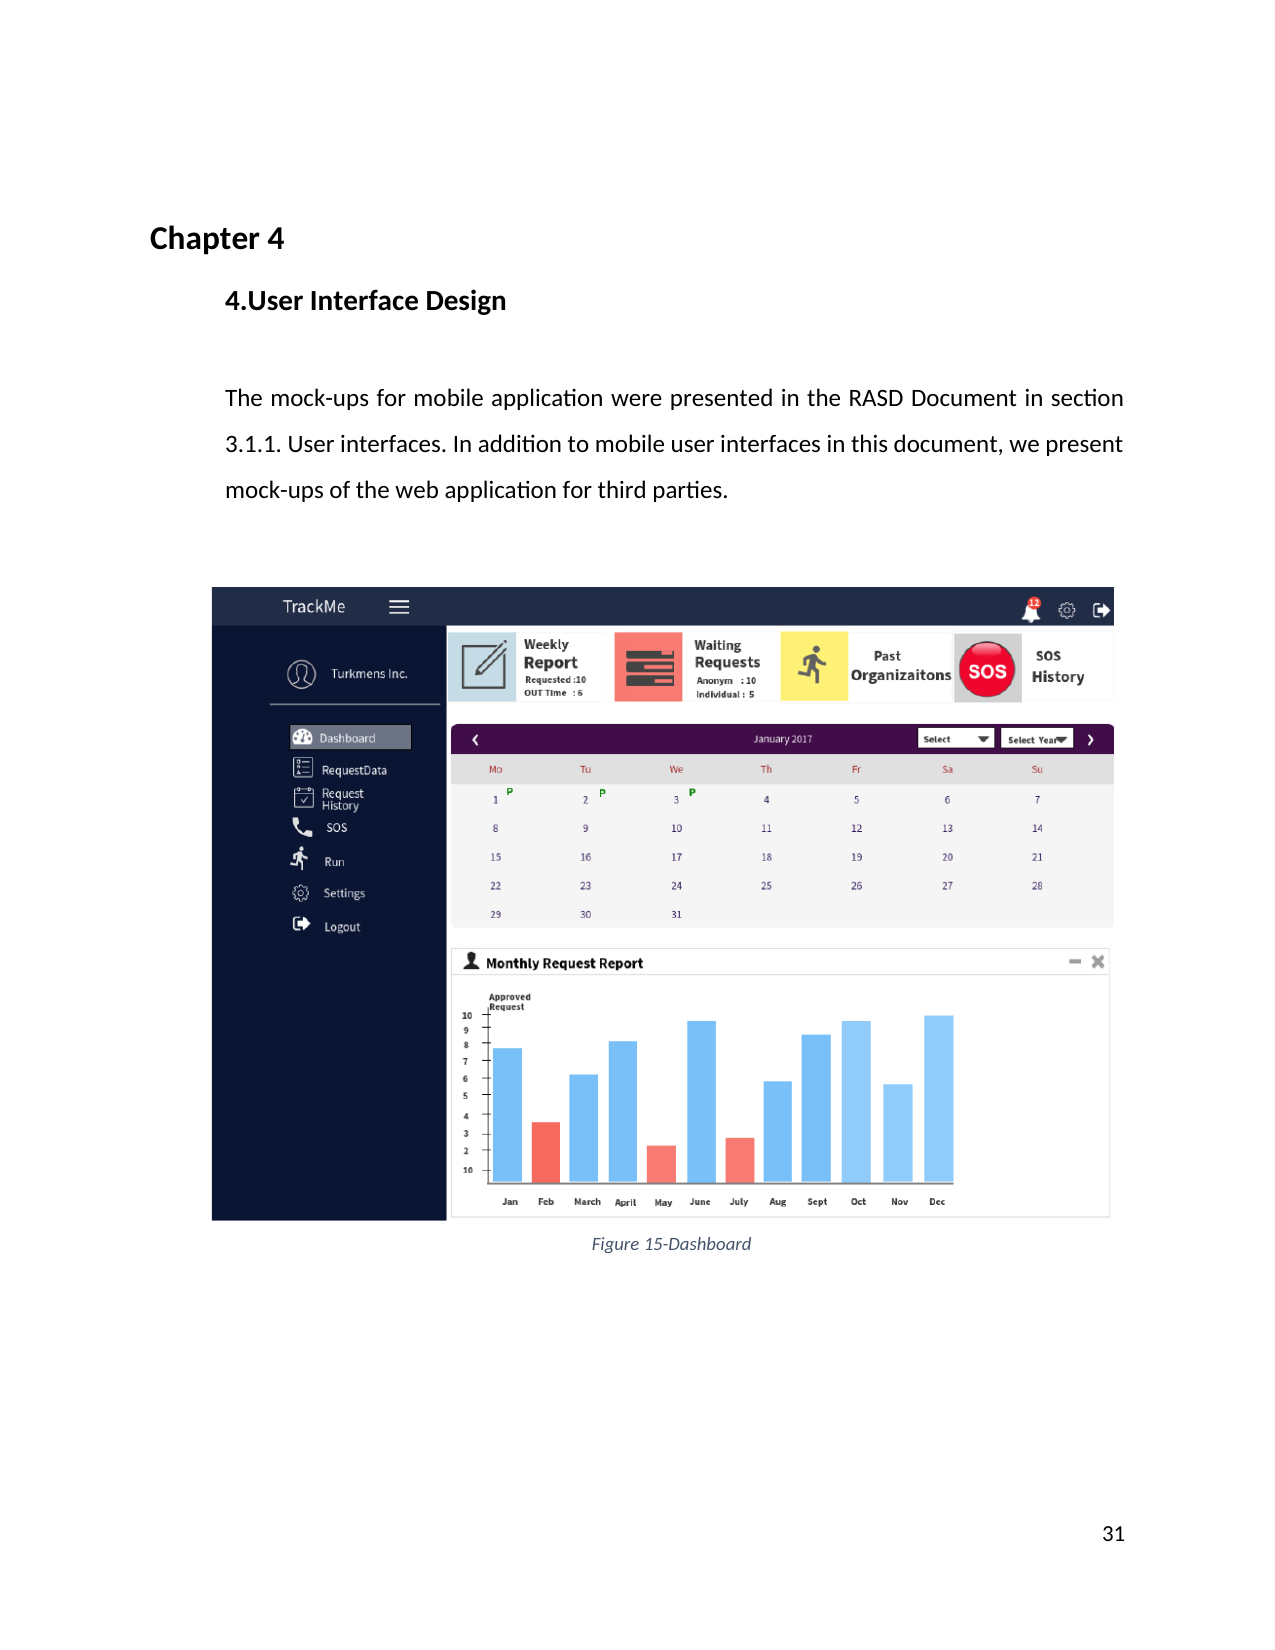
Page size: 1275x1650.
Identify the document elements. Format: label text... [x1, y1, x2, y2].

subtitle 4.User Interface Design [225, 282, 1125, 318]
text The mock-ups for mobile application were presented in the RASD Document in section 3.1.1. User interfaces. In addition to mobile user interfaces in this document, we present mock-ups of the web application for third parties. [225, 382, 1125, 504]
picture [210, 587, 1114, 1219]
subtitle Chapter 4 [150, 217, 1125, 258]
